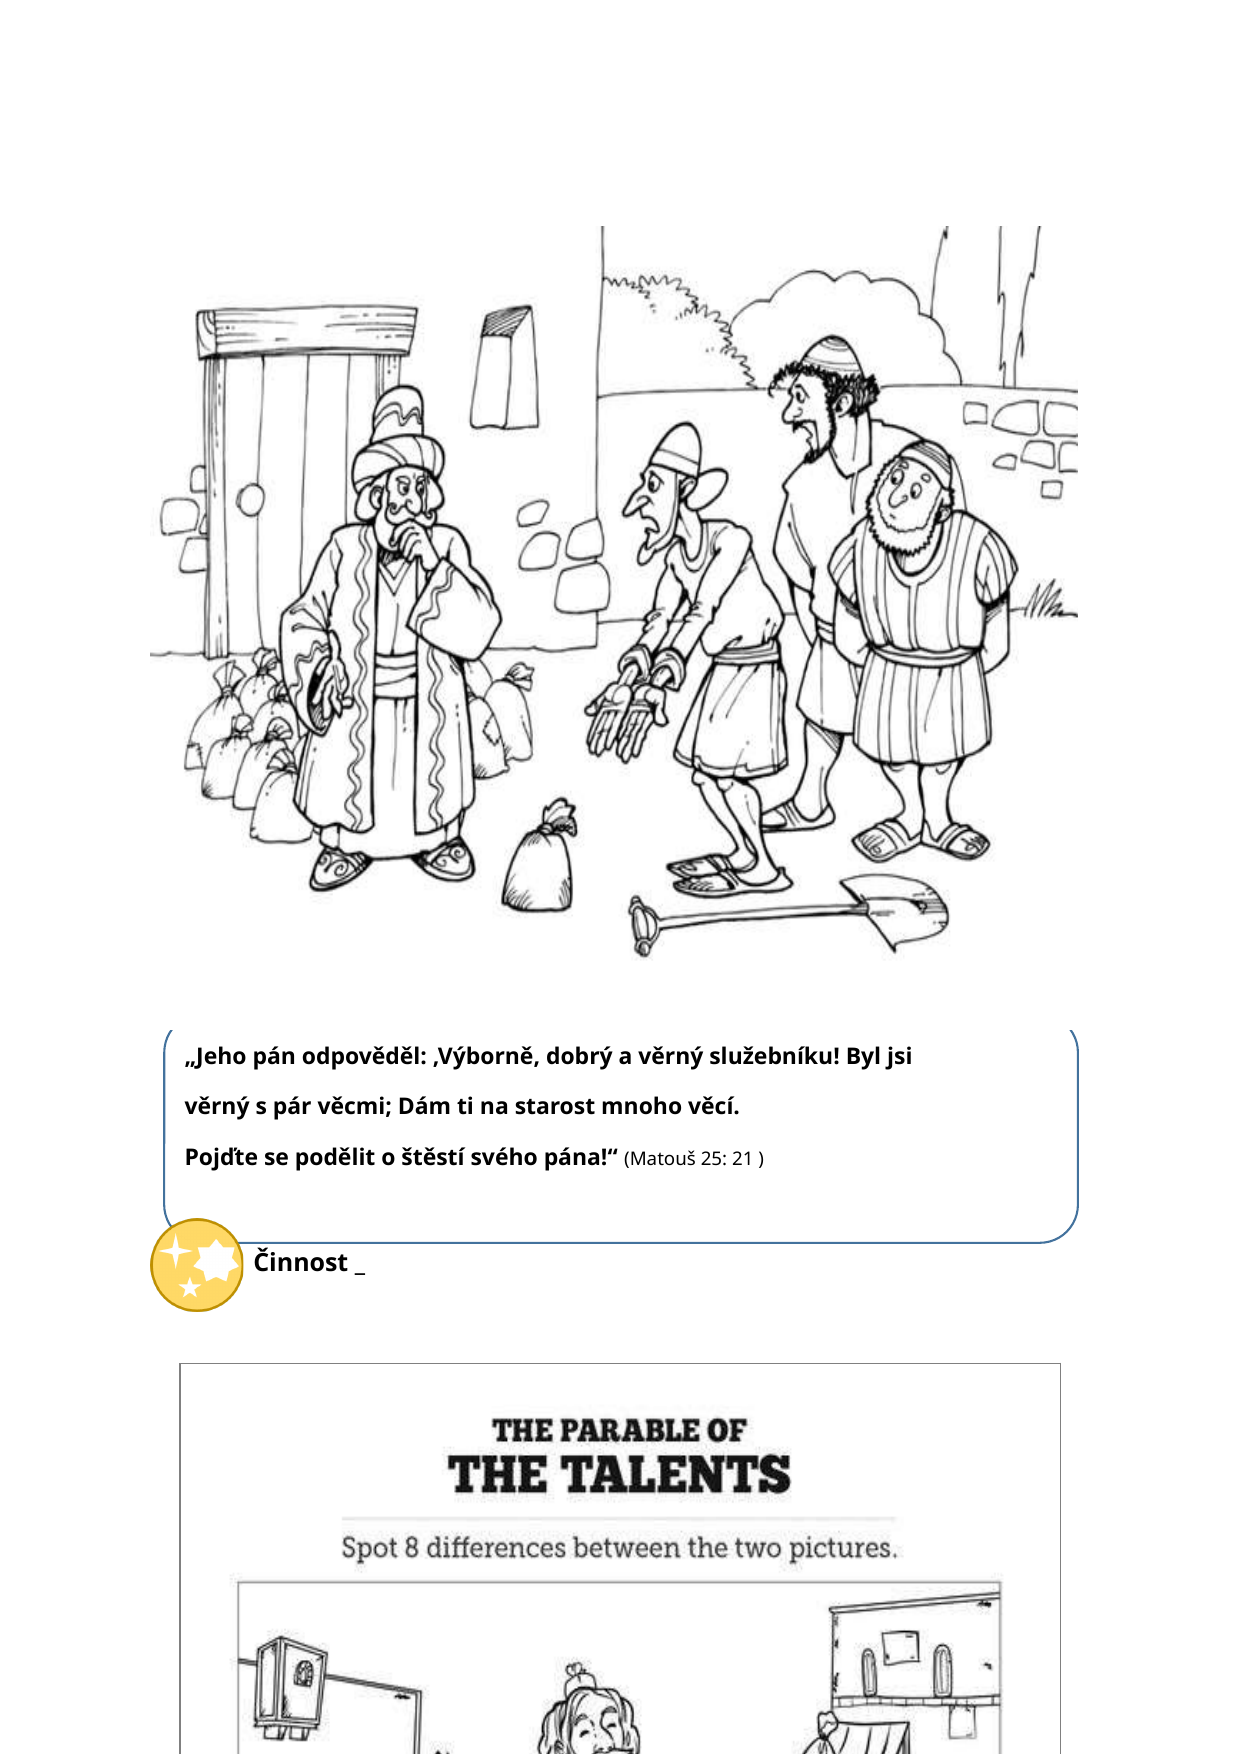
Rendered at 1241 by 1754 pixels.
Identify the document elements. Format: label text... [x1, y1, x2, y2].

text „Jeho pán odpověděl: ‚Výborně, dobrý a věrný služebníku! Byl jsi [150, 1040, 1090, 1071]
text věrný s pár věcmi; Dám ti na starost mnoho věcí. [150, 1090, 1090, 1121]
picture [150, 226, 1078, 1030]
text Pojďte se podělit o štěstí svého pána!“ (Matouš 25: 21 ) [150, 1141, 1090, 1172]
picture [181, 1364, 1060, 1754]
text Činnost _ [244, 1244, 1090, 1278]
picture [150, 1218, 244, 1312]
